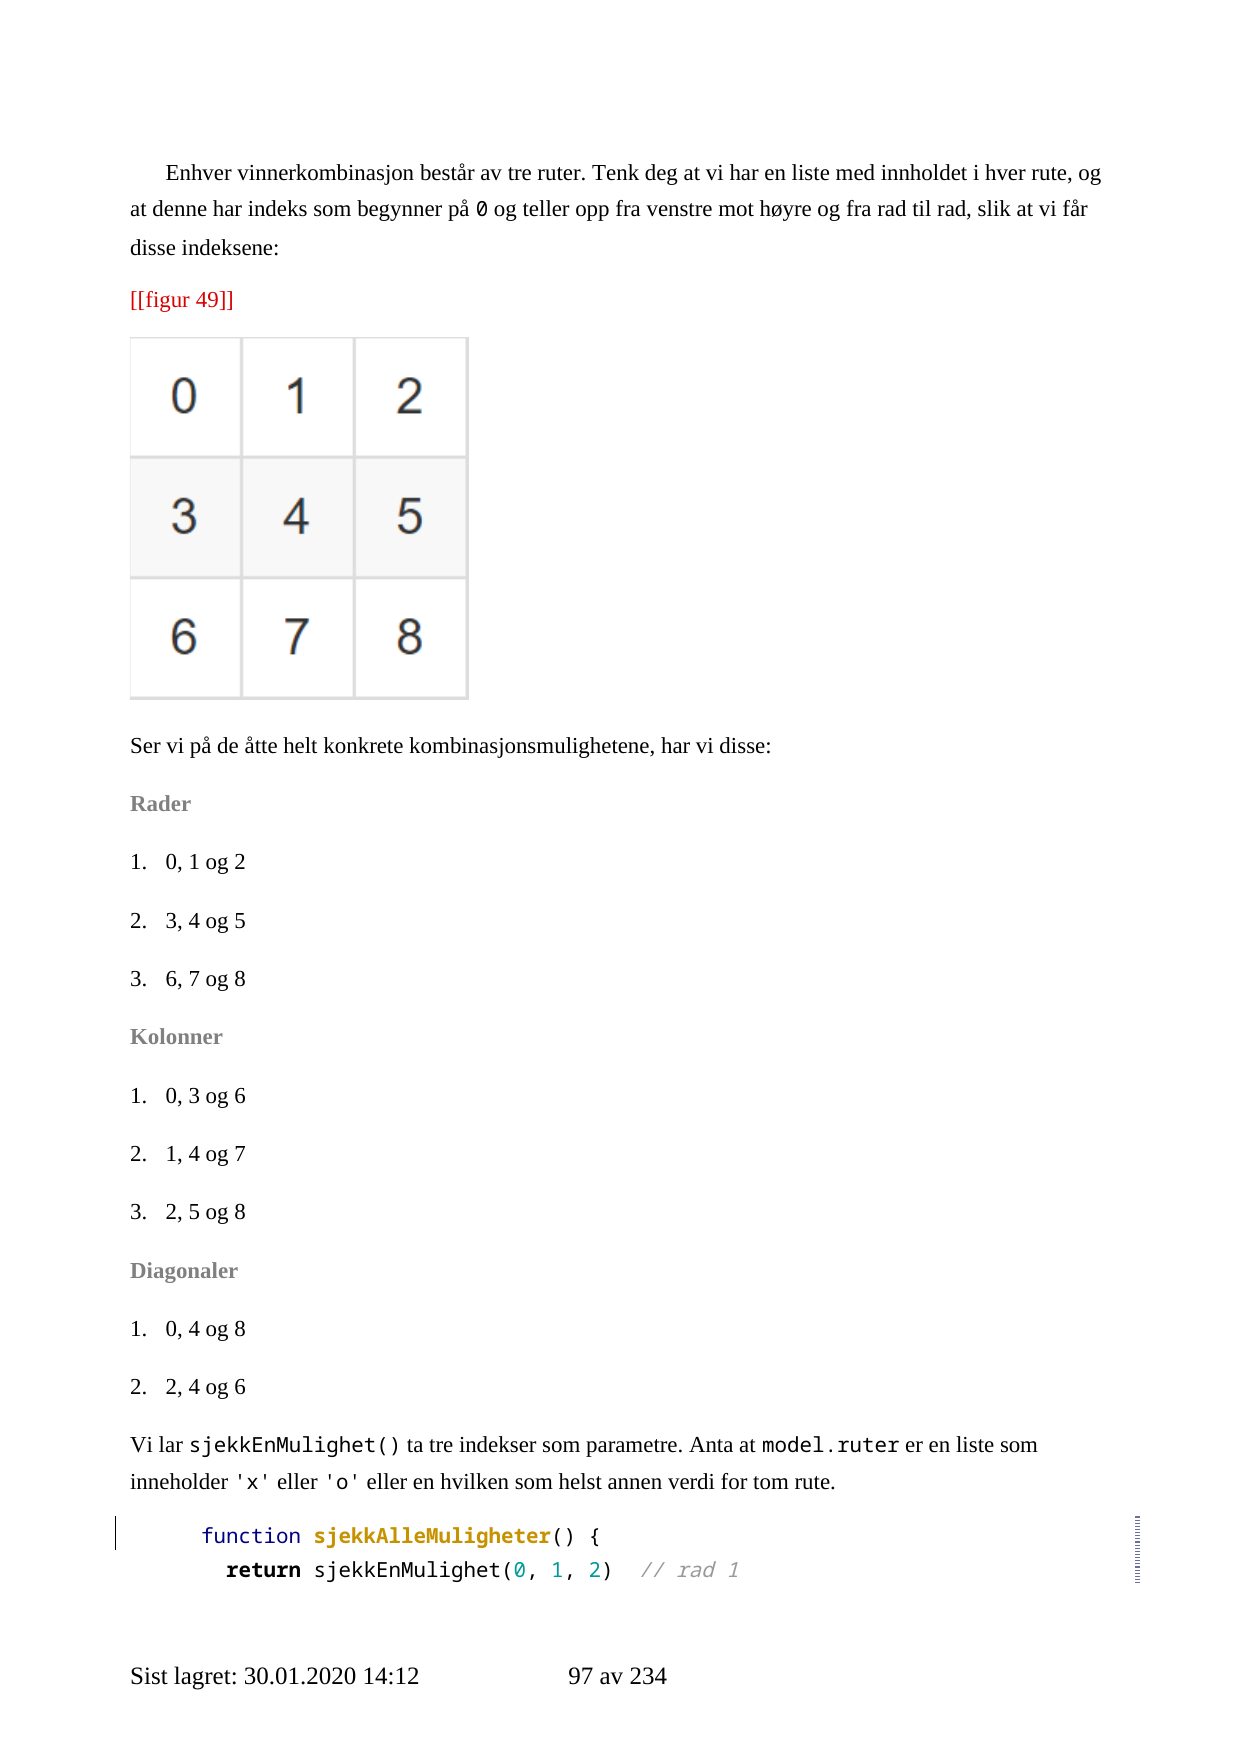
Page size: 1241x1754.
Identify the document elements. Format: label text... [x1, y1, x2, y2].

text 2. 1, 4 og 7 [130, 1129, 1110, 1166]
text Enhver vinnerkombinasjon består av tre ruter. Tenk deg at vi har en liste med innholdet i hver rute, og at denne har indeks som begynner på 0 og teller opp fra venstre mot høyre og fra rad til rad, slik at vi får disse indeksene: [130, 148, 1110, 260]
text 3. 6, 7 og 8 [130, 954, 1110, 991]
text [201, 1516, 1140, 1583]
text 2. 2, 4 og 6 [130, 1362, 1110, 1400]
text Kolonner [130, 1012, 1110, 1050]
text [[figur 49]] [130, 281, 1110, 312]
text 2. 3, 4 og 5 [130, 896, 1110, 933]
text 1. 0, 3 og 6 [130, 1071, 1110, 1108]
text Rader [130, 779, 1110, 816]
text 1. 0, 1 og 2 [130, 837, 1110, 875]
text Ser vi på de åtte helt konkrete kombinasjonsmulighetene, har vi disse: [130, 721, 1110, 758]
text 3. 2, 5 og 8 [130, 1187, 1110, 1225]
text Diagonaler [130, 1246, 1110, 1283]
text 1. 0, 4 og 8 [130, 1304, 1110, 1341]
text Vi lar sjekkEnMulighet() ta tre indekser som parametre. Anta at model.ruter er en liste som inneholder 'x' eller 'o' eller en hvilken som helst annen verdi for tom rute. [130, 1421, 1110, 1496]
picture [129, 337, 469, 700]
